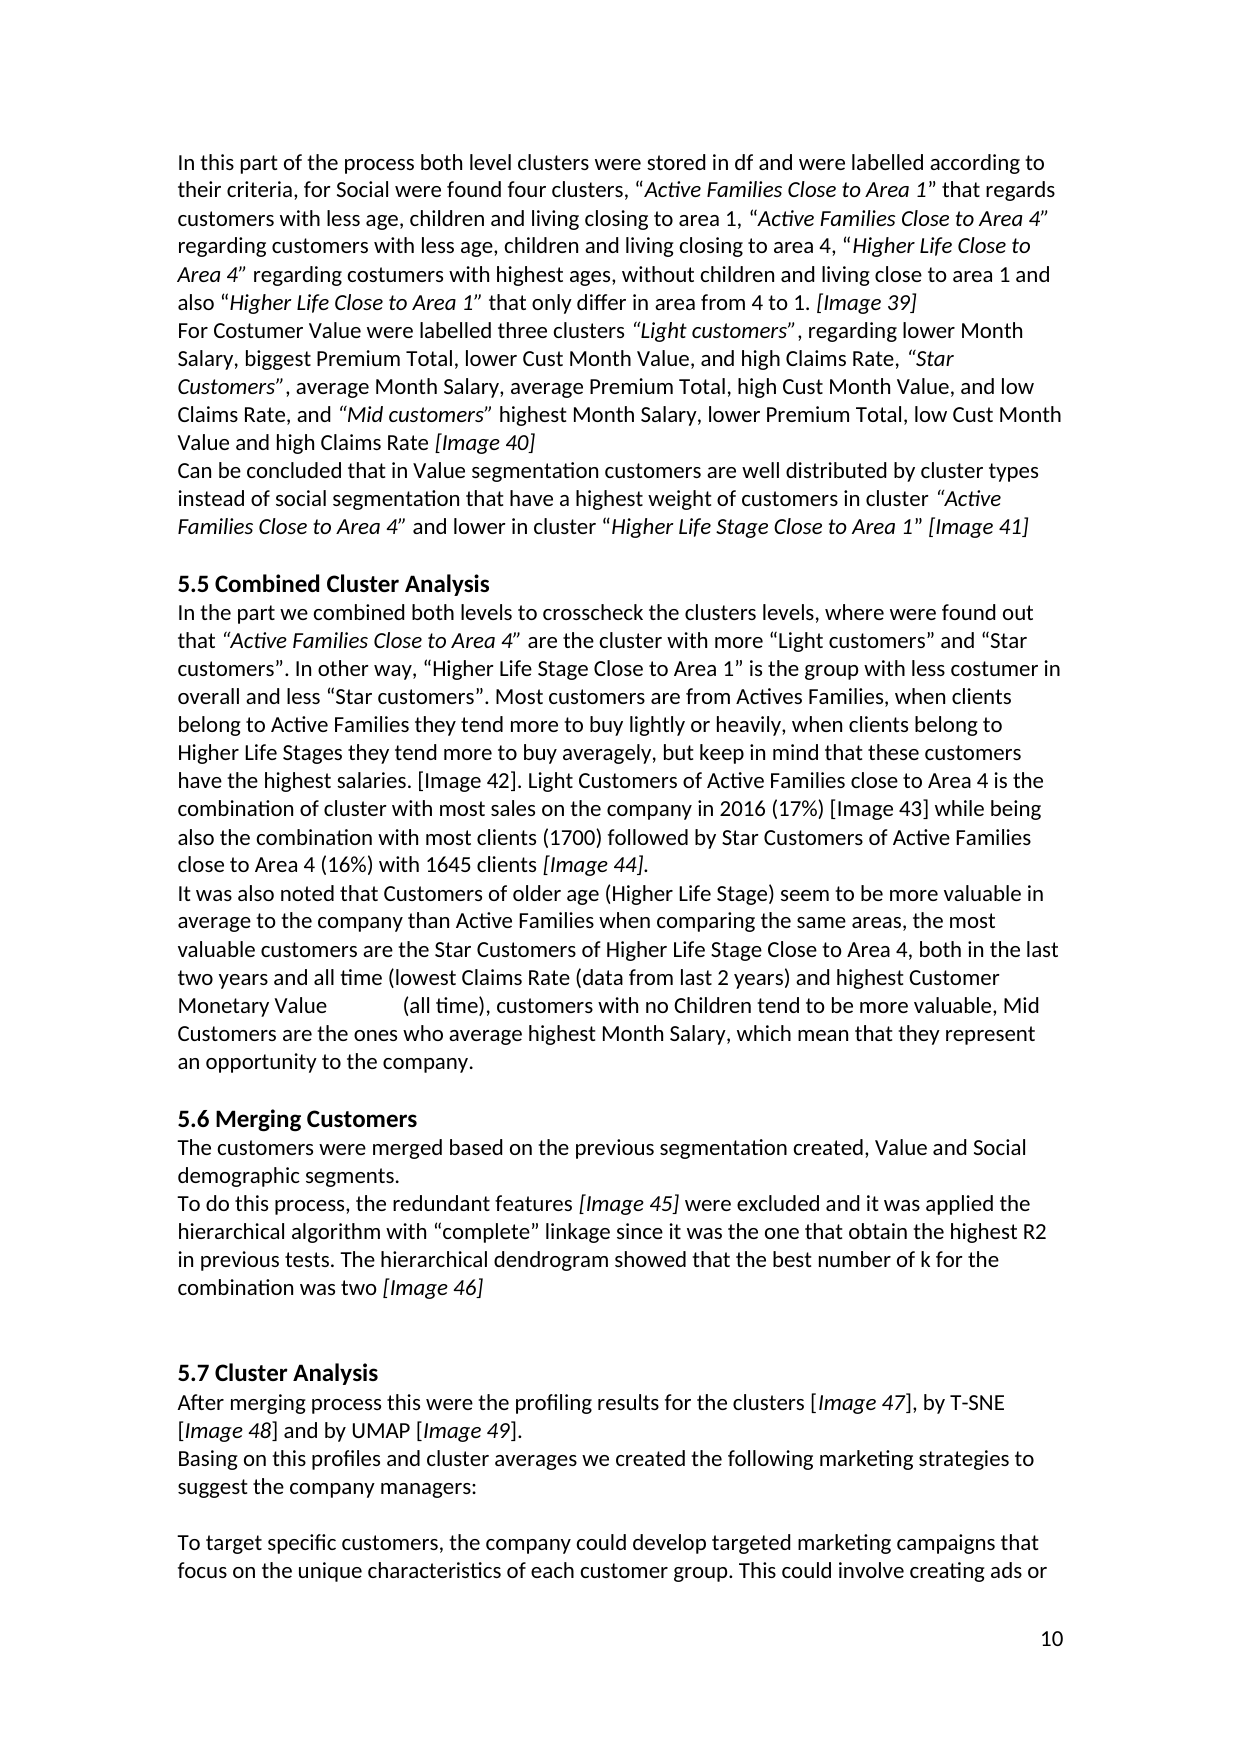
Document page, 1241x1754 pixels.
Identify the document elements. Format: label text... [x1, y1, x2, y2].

text Can be concluded that in Value segmentation customers are well distributed by cluster types instead of social segmentation that have a highest weight of customers in cluster “Active Families Close to Area 4” and lower in cluster “Higher Life Stage Close to Area 1” [Image 41] [177, 456, 1063, 540]
text In the part we combined both levels to crosscheck the clusters levels, where were found out that “Active Families Close to Area 4” are the cluster with more “Light customers” and “Star customers”. In other way, “Higher Life Stage Close to Area 1” is the group with less costumer in overall and less “Star customers”. Most customers are from Actives Families, when clients belong to Active Families they tend more to buy lightly or heavily, when clients belong to Higher Life Stages they tend more to buy averagely, but keep in mind that these customers have the highest salaries. [Image 42]. Light Customers of Active Families close to Area 4 is the combination of cluster with most sales on the company in 2016 (17%) [Image 43] while being also the combination with most clients (1700) followed by Star Customers of Active Families close to Area 4 (16%) with 1645 clients [Image 44]. [177, 598, 1063, 879]
text After merging process this were the profiling results for the clusters [Image 47], by T-SNE [Image 48] and by UMAP [Image 49]. [177, 1388, 1063, 1444]
text The customers were merged based on the previous segmentation created, Value and Social demographic segments. [177, 1133, 1063, 1189]
list Combined Cluster Analysis [177, 568, 1063, 598]
text Basing on this profiles and cluster averages we created the following marketing strategies to suggest the company managers: [177, 1444, 1063, 1500]
list Merging Customers [177, 1103, 1063, 1133]
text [177, 1528, 1063, 1584]
text In this part of the process both level clusters were stored in df and were labelled according to their criteria, for Social were found four clusters, “Active Families Close to Area 1” that regards customers with less age, children and living closing to area 1, “Active Families Close to Area 4” regarding customers with less age, children and living closing to area 4, “Higher Life Close to Area 4” regarding costumers with highest ages, without children and living close to area 1 and also “Higher Life Close to Area 1” that only differ in area from 4 to 1. [Image 39] [177, 148, 1063, 316]
text To do this process, the redundant features [Image 45] were excluded and it was applied the hierarchical algorithm with “complete” linkage since it was the one that obtain the highest R2 in previous tests. The hierarchical dendrogram showed that the best number of k for the combination was two [Image 46] [177, 1189, 1063, 1301]
text For Costumer Value were labelled three clusters “Light customers”, regarding lower Month Salary, biggest Premium Total, lower Cust Month Value, and high Claims Rate, “Star Customers”, average Month Salary, average Premium Total, high Cust Month Value, and low Claims Rate, and “Mid customers” highest Month Salary, lower Premium Total, low Cust Month Value and high Claims Rate [Image 40] [177, 316, 1063, 456]
text It was also noted that Customers of older age (Higher Life Stage) seem to be more valuable in average to the company than Active Families when comparing the same areas, the most valuable customers are the Star Customers of Higher Life Stage Close to Area 4, both in the last two years and all time (lowest Claims Rate (data from last 2 years) and highest Customer Monetary Value (all time), customers with no Children tend to be more valuable, Mid Customers are the ones who average highest Month Salary, which mean that they represent an opportunity to the company. [177, 879, 1063, 1075]
list Cluster Analysis [177, 1357, 1063, 1388]
